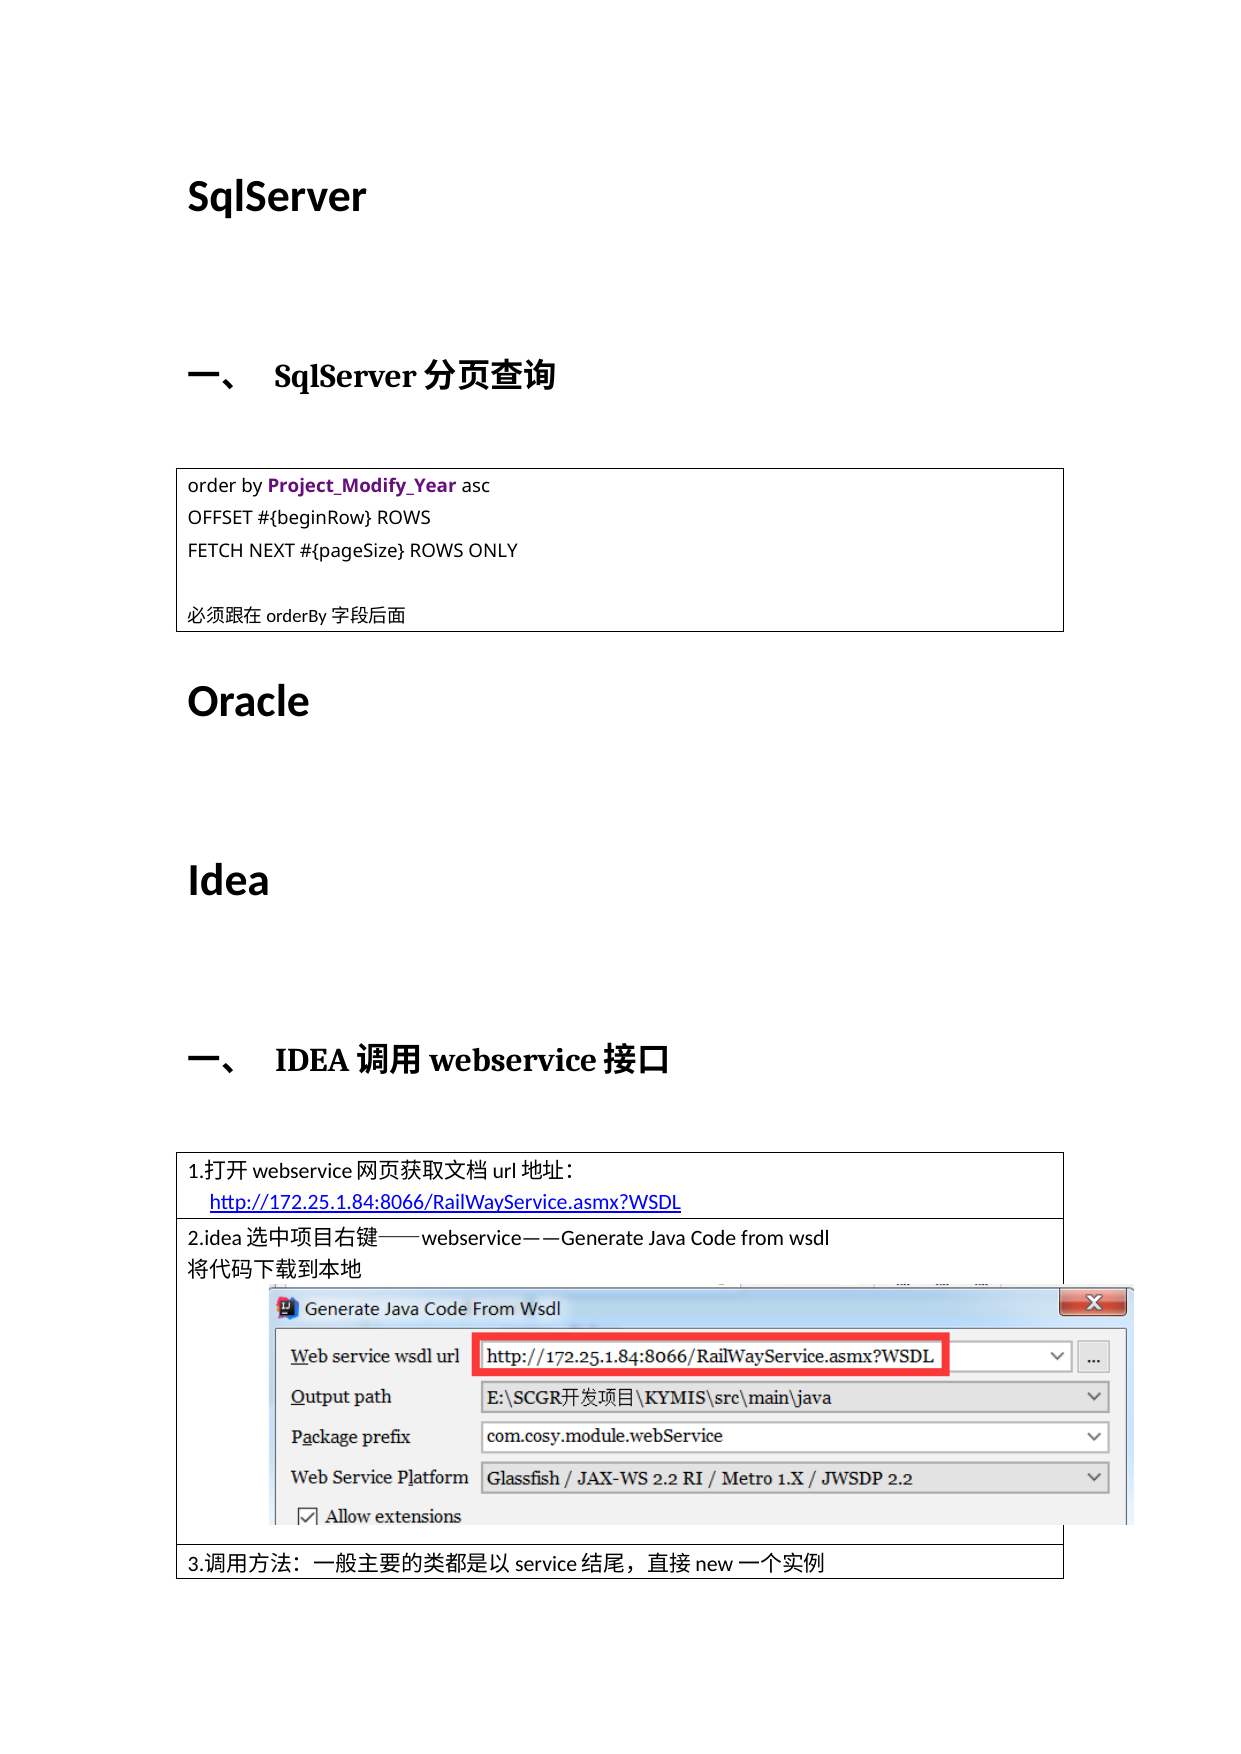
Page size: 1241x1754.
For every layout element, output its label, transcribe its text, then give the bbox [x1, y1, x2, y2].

table_cell 3.调用方法：一般主要的类都是以service结尾，直接new 一个实例 [177, 1545, 1063, 1578]
subtitle SqlServer分页查询 [187, 340, 1053, 405]
subtitle SqlServer [187, 162, 1053, 227]
subtitle Oracle [187, 667, 1053, 732]
picture [268, 1284, 1134, 1525]
subtitle Idea [187, 847, 1053, 912]
table_cell 2.idea选中项目右键——webservice——Generate Java Code from wsdl 将代码下载到本地 [177, 1219, 1063, 1544]
table_header 1.打开webservice网页获取文档url地址： http://172.25.1.84:8066/RailWayService.asmx?WSDL [177, 1153, 1063, 1218]
subtitle IDEA调用webservice接口 [187, 1025, 1053, 1090]
table_header order by Project_Modify_Year asc OFFSET #{beginRow} ROWS FETCH NEXT #{pageSize} ROWS ONLY 必须跟在orderBy 字段后面 [177, 469, 1063, 631]
